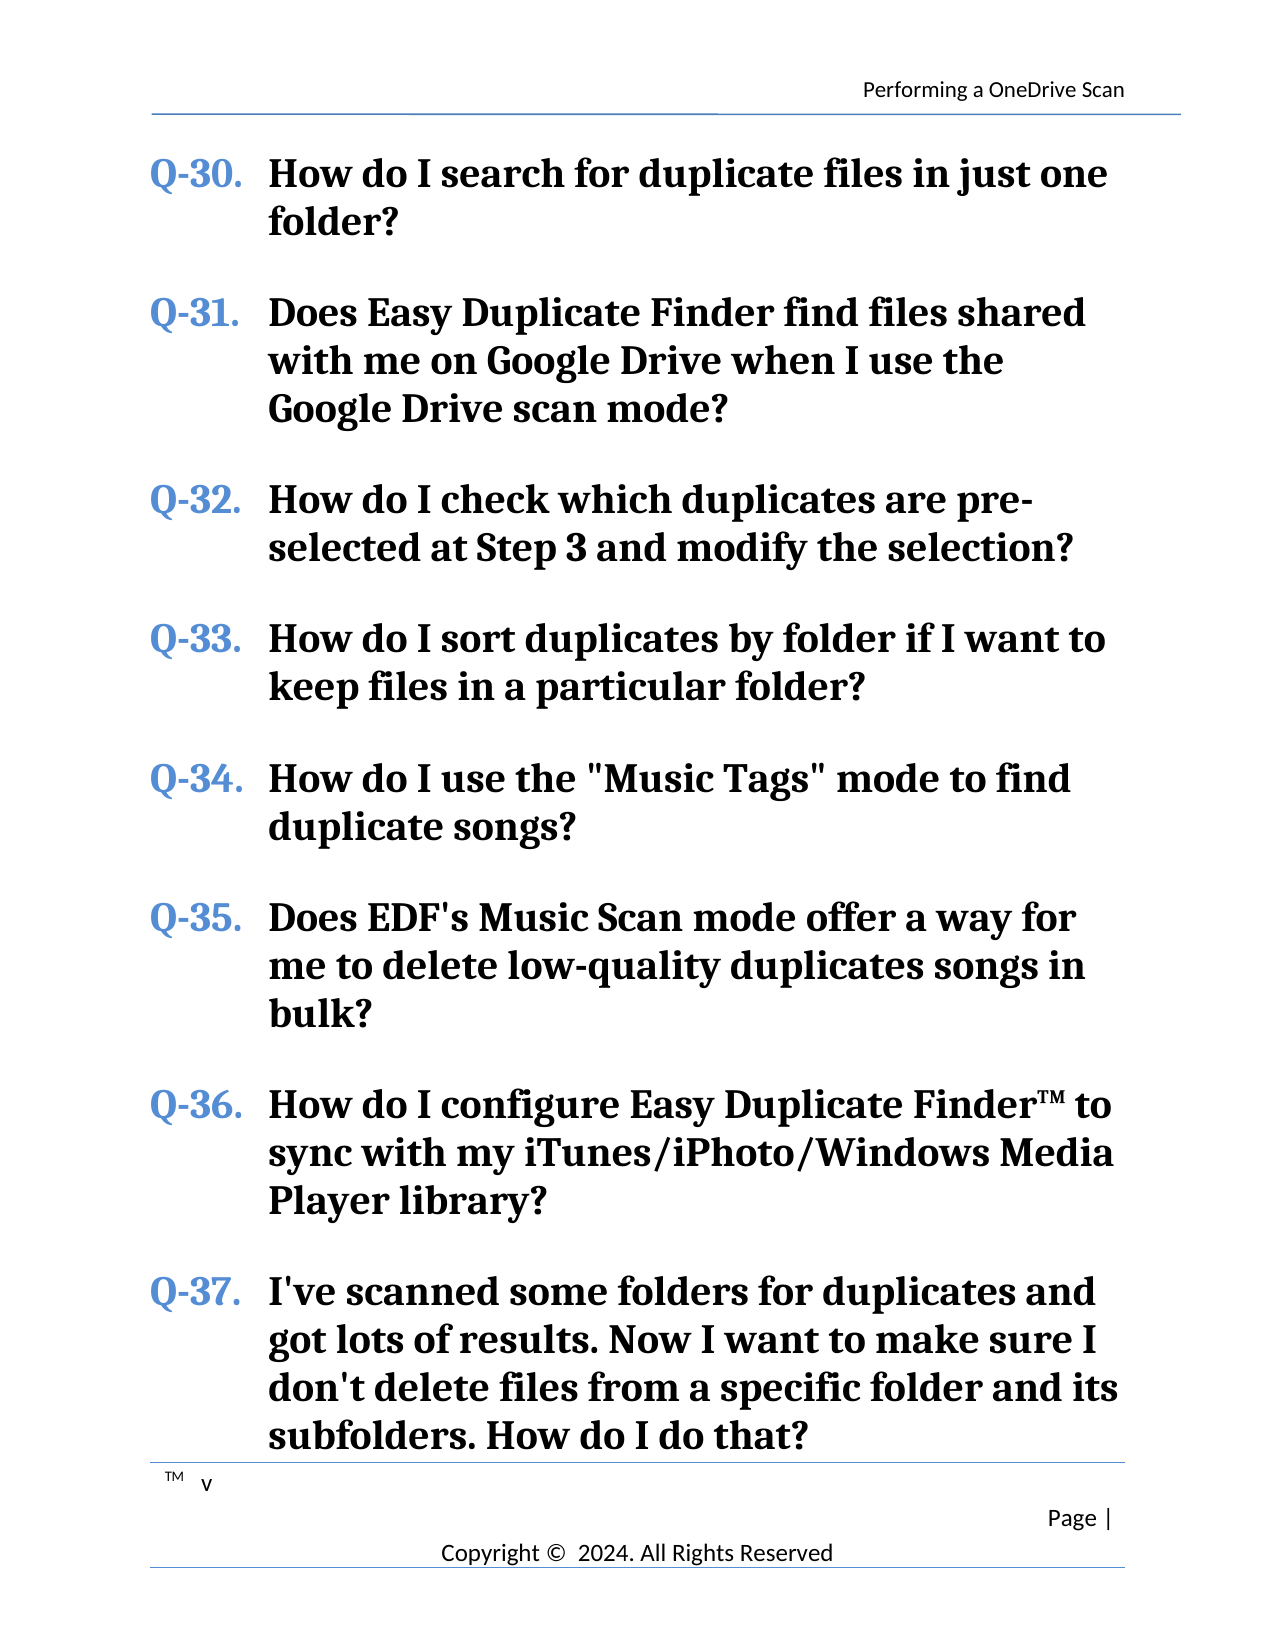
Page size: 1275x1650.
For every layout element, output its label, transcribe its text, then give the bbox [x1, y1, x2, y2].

text How do I check which duplicates are pre-selected at Step 3 and modify the selection? [150, 476, 1125, 572]
text Does EDF's Music Scan mode offer a way for me to delete low-quality duplicates songs in bulk? [150, 894, 1125, 1037]
text How do I sort duplicates by folder if I want to keep files in a particular folder? [150, 615, 1125, 711]
text How do I use the "Music Tags" mode to find duplicate songs? [150, 754, 1125, 850]
text Does Easy Duplicate Finder find files shared with me on Google Drive when I use the Google Drive scan mode? [150, 289, 1125, 433]
text I've scanned some folders for duplicates and got lots of results. Now I want to make sure I don't delete files from a specific folder and its subfolders. How do I do that? [150, 1268, 1125, 1459]
text How do I search for duplicate files in just one folder? [150, 150, 1125, 246]
text How do I configure Easy Duplicate Finder™ to sync with my iTunes/iPhoto/Windows Media Player library? [150, 1081, 1125, 1224]
